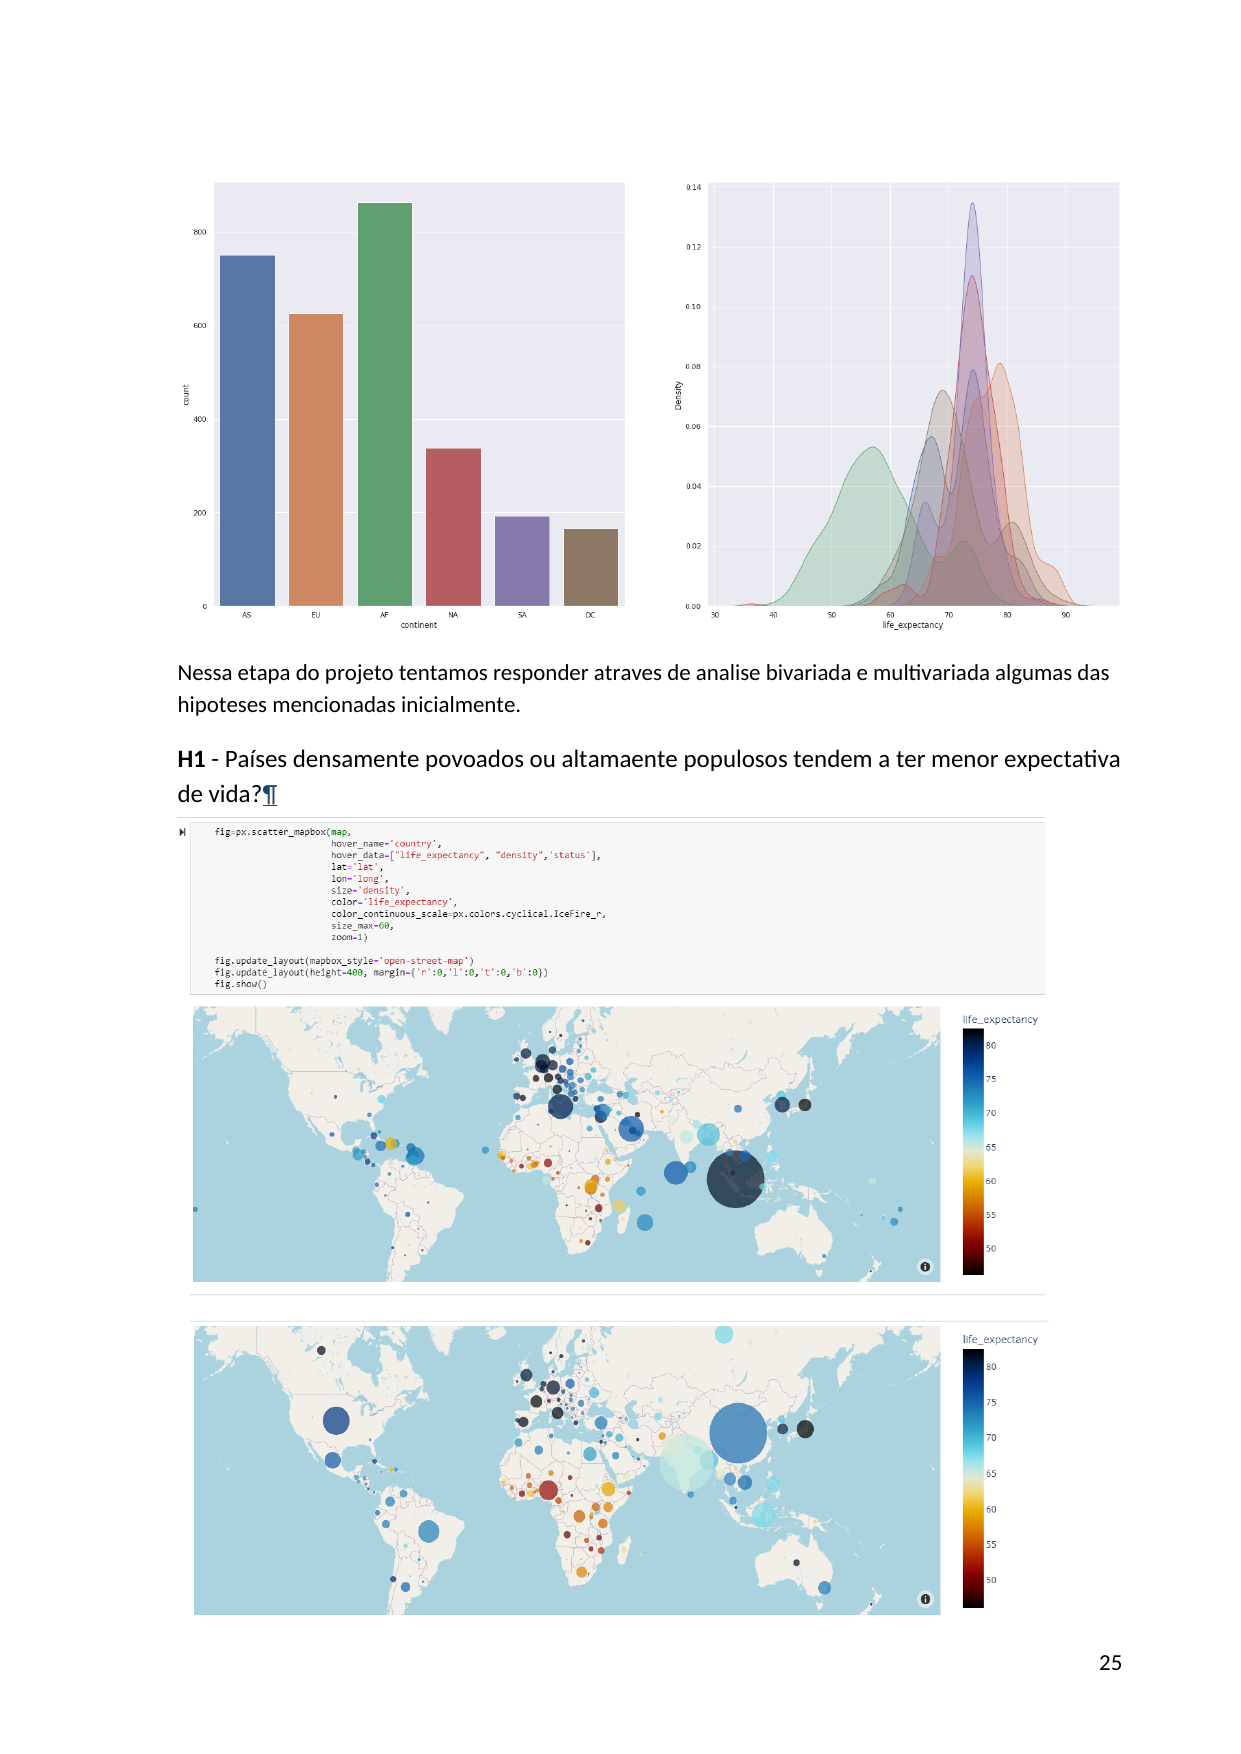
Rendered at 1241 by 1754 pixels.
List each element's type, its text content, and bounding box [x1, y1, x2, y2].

picture [177, 813, 1045, 1296]
picture [177, 177, 1123, 634]
text Nessa etapa do projeto tentamos responder atraves de analise bivariada e multivariada algumas das hipoteses mencionadas inicialmente. [177, 658, 1122, 719]
subtitle H1 - Países densamente povoados ou altamaente populosos tendem a ter menor expectativa de vida?¶ [177, 744, 1122, 809]
picture [177, 1320, 1049, 1621]
